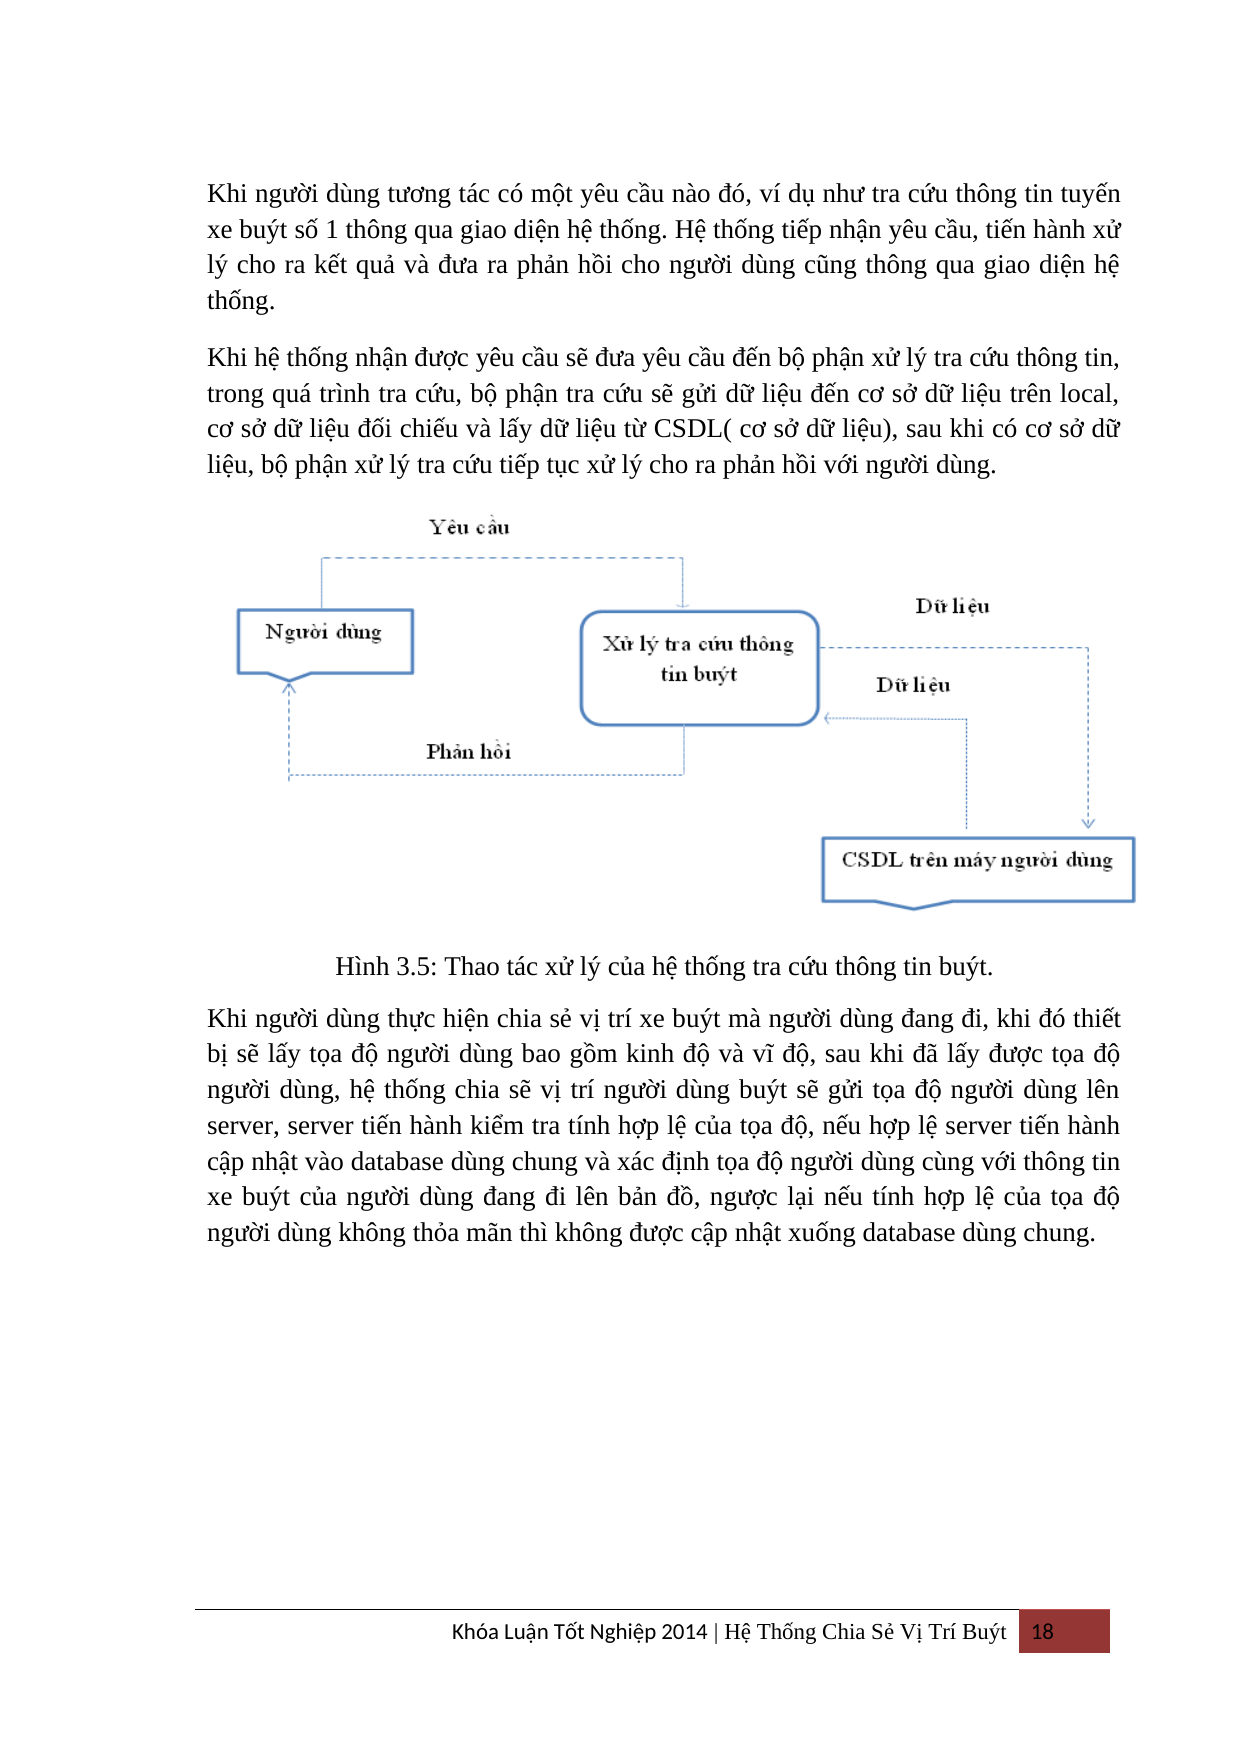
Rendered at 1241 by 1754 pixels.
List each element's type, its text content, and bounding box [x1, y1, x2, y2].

text Khi hệ thống nhận được yêu cầu sẽ đưa yêu cầu đến bộ phận xử lý tra cứu thông tin, trong quá trình tra cứu, bộ phận tra cứu sẽ gửi dữ liệu đến cơ sở dữ liệu trên local, cơ sở dữ liệu đối chiếu và lấy dữ liệu từ CSDL( cơ sở dữ liệu), sau khi có cơ sở dữ liệu, bộ phận xử lý tra cứu tiếp tục xử lý cho ra phản hồi với người dùng. [207, 341, 1122, 479]
text Khi người dùng thực hiện chia sẻ vị trí xe buýt mà người dùng đang đi, khi đó thiết bị sẽ lấy tọa độ người dùng bao gồm kinh độ và vĩ độ, sau khi đã lấy được tọa độ người dùng, hệ thống chia sẽ vị trí người dùng buýt sẽ gửi tọa độ người dùng lên server, server tiến hành kiểm tra tính hợp lệ của tọa độ, nếu hợp lệ server tiến hành cập nhật vào database dùng chung và xác định tọa độ người dùng cùng với thông tin xe buýt của người dùng đang đi lên bản đồ, ngược lại nếu tính hợp lệ của tọa độ người dùng không thỏa mãn thì không được cập nhật xuống database dùng chung. [207, 1002, 1122, 1247]
text Khi người dùng tương tác có một yêu cầu nào đó, ví dụ như tra cứu thông tin tuyến xe buýt số 1 thông qua giao diện hệ thống. Hệ thống tiếp nhận yêu cầu, tiến hành xử lý cho ra kết quả và đưa ra phản hồi cho người dùng cũng thông qua giao diện hệ thống. [207, 177, 1122, 316]
picture [206, 504, 1157, 925]
